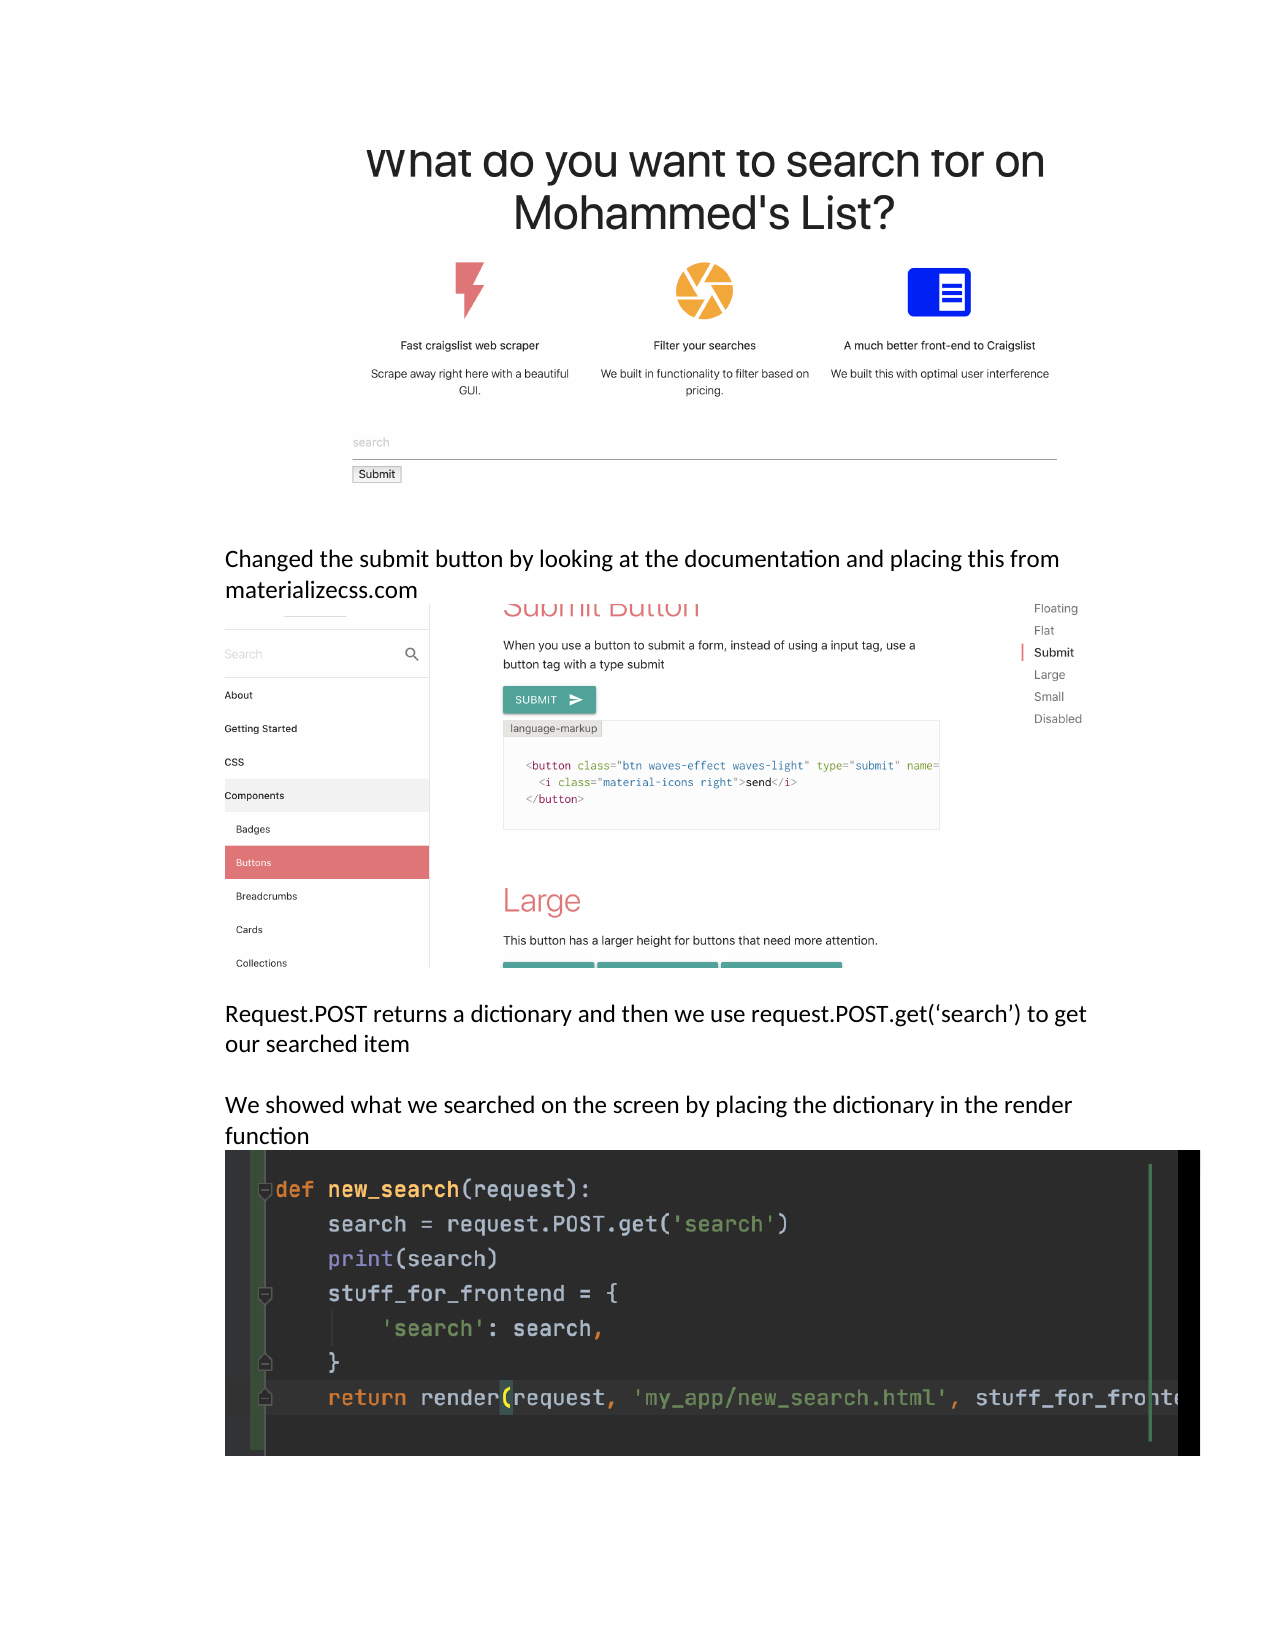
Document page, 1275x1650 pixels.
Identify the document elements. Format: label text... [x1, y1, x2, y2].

picture [225, 604, 1200, 968]
picture [225, 150, 1200, 513]
text Changed the submit button by looking at the documentation and placing this from materializecss.com [225, 543, 1125, 604]
text We showed what we searched on the screen by placing the dictionary in the render function [225, 1089, 1125, 1150]
picture [225, 1150, 1200, 1456]
text Request.POST returns a dictionary and then we use request.POST.get(‘search’) to get our searched item [225, 998, 1125, 1059]
